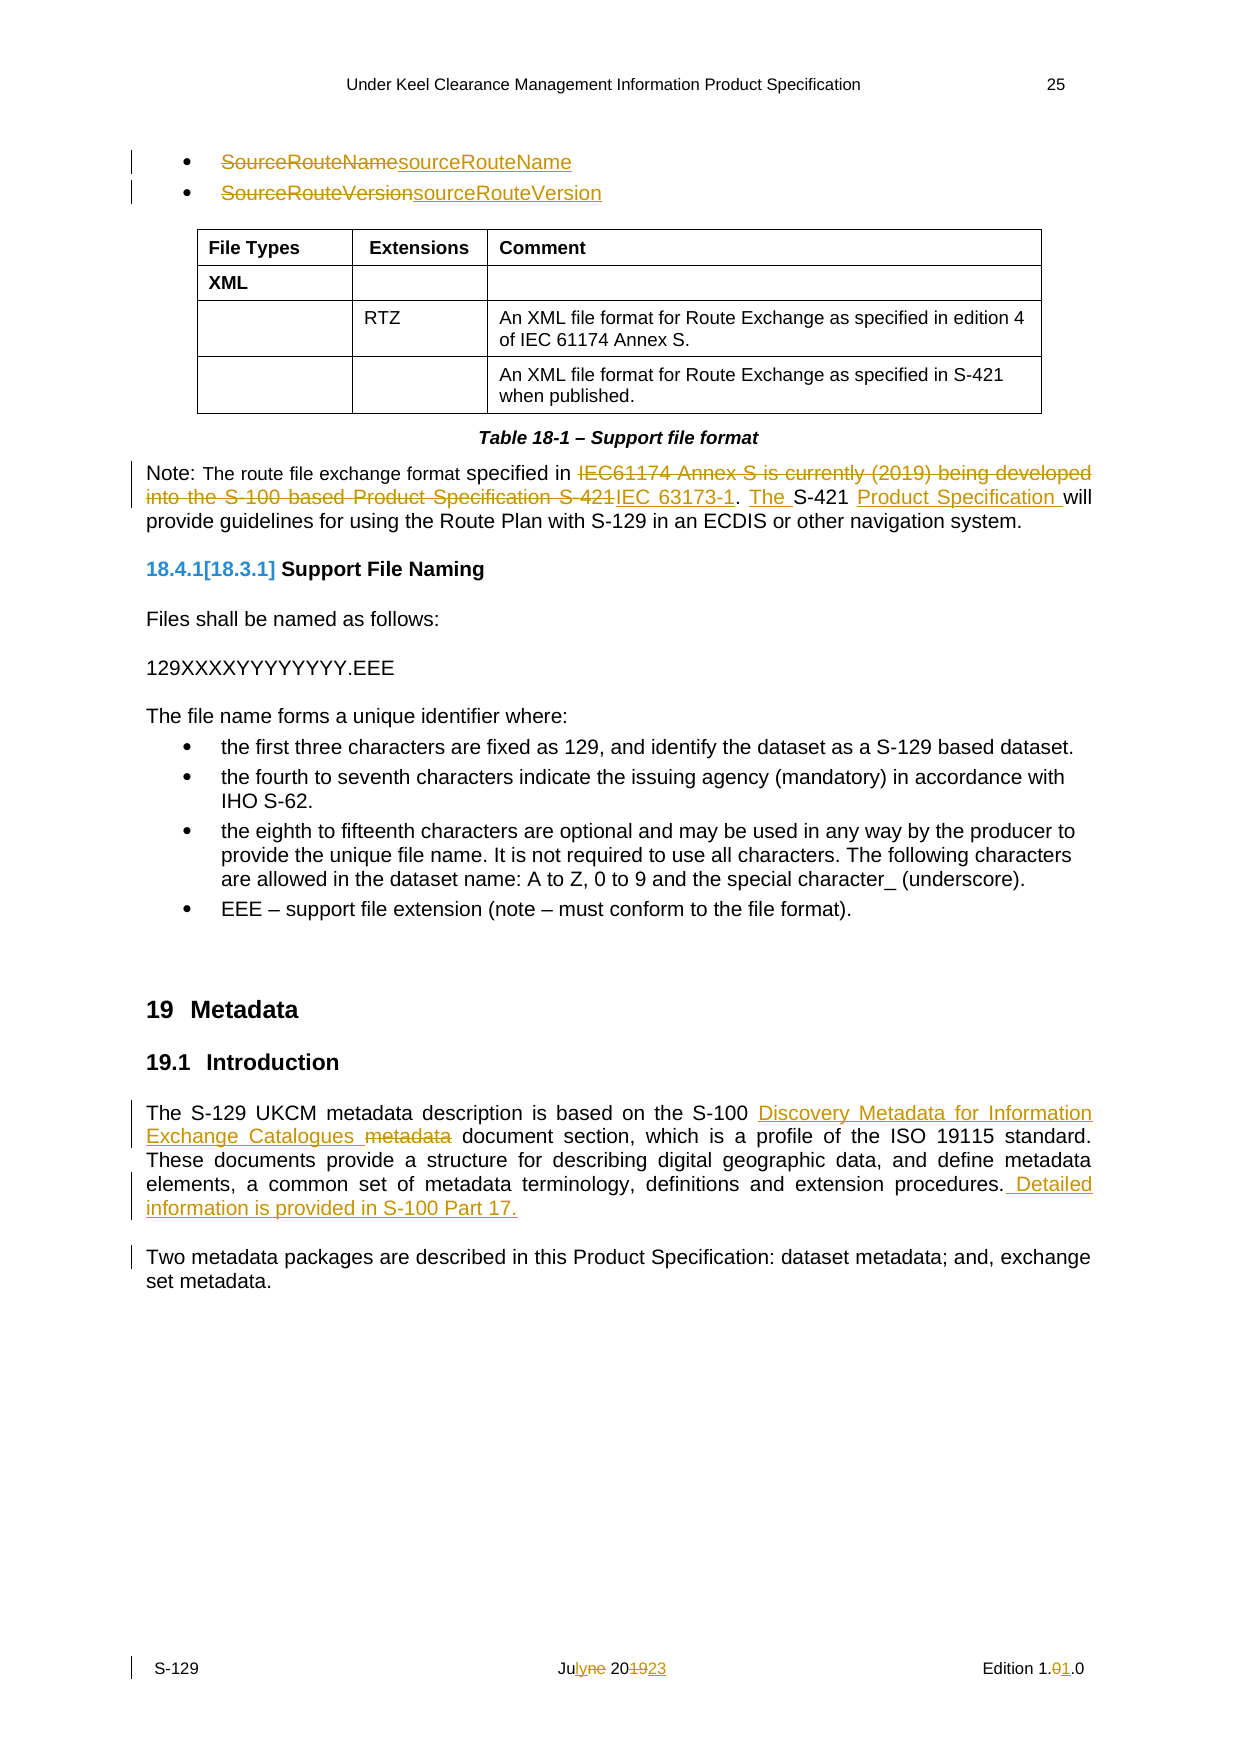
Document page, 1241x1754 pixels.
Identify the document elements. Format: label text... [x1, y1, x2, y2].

table_cell [353, 266, 487, 299]
subtitle Support File Naming [146, 557, 1092, 581]
text 129XXXXYYYYYYYY.EEE [146, 655, 1092, 679]
table_cell [198, 357, 352, 413]
table_cell [198, 301, 352, 356]
subtitle Introduction [146, 1049, 1092, 1075]
text The S-129 UKCM metadata description is based on the S-100 document section, which is a profile of the ISO 19115 standard. These documents provide a structure for describing digital geographic data, and define metadata elements, a common set of metadata terminology, definitions and extension procedures. [146, 1100, 1092, 1220]
text Two metadata packages are described in this Product Specification: dataset metadata; and, exchange set metadata. [146, 1245, 1092, 1293]
list the first three characters are fixed as 129, and identify the dataset as a S-129 based dataset. [183, 734, 1092, 758]
table_cell XML [198, 266, 352, 299]
table_cell [353, 357, 487, 413]
text Note: The route file exchange format specified in . S-421 will provide guidelines for using the Route Plan with S-129 in an ECDIS or other navigation system. [146, 461, 1092, 532]
table_header Extensions [353, 230, 487, 264]
table_header File Types [198, 230, 352, 264]
text The file name forms a unique identifier where: [146, 704, 1092, 728]
table_header Comment [488, 230, 1041, 264]
list EEE – support file extension (note – must conform to the file format). [183, 897, 1092, 921]
subtitle Metadata [146, 995, 1092, 1024]
text Table 18-1 – Support file format [146, 426, 1092, 448]
table_cell [488, 266, 1041, 299]
table_cell An XML file format for Route Exchange as specified in S-421 when published. [488, 357, 1041, 413]
table_cell RTZ [353, 301, 487, 356]
list the fourth to seventh characters indicate the issuing agency (mandatory) in accordance with IHO S-62. [183, 765, 1092, 813]
list the eighth to fifteenth characters are optional and may be used in any way by the producer to provide the unique file name. It is not required to use all characters. The following characters are allowed in the dataset name: A to Z, 0 to 9 and the special character_ (underscore). [183, 819, 1092, 891]
table_cell An XML file format for Route Exchange as specified in edition 4 of IEC 61174 Annex S. [488, 301, 1041, 356]
text Files shall be named as follows: [146, 606, 1092, 630]
